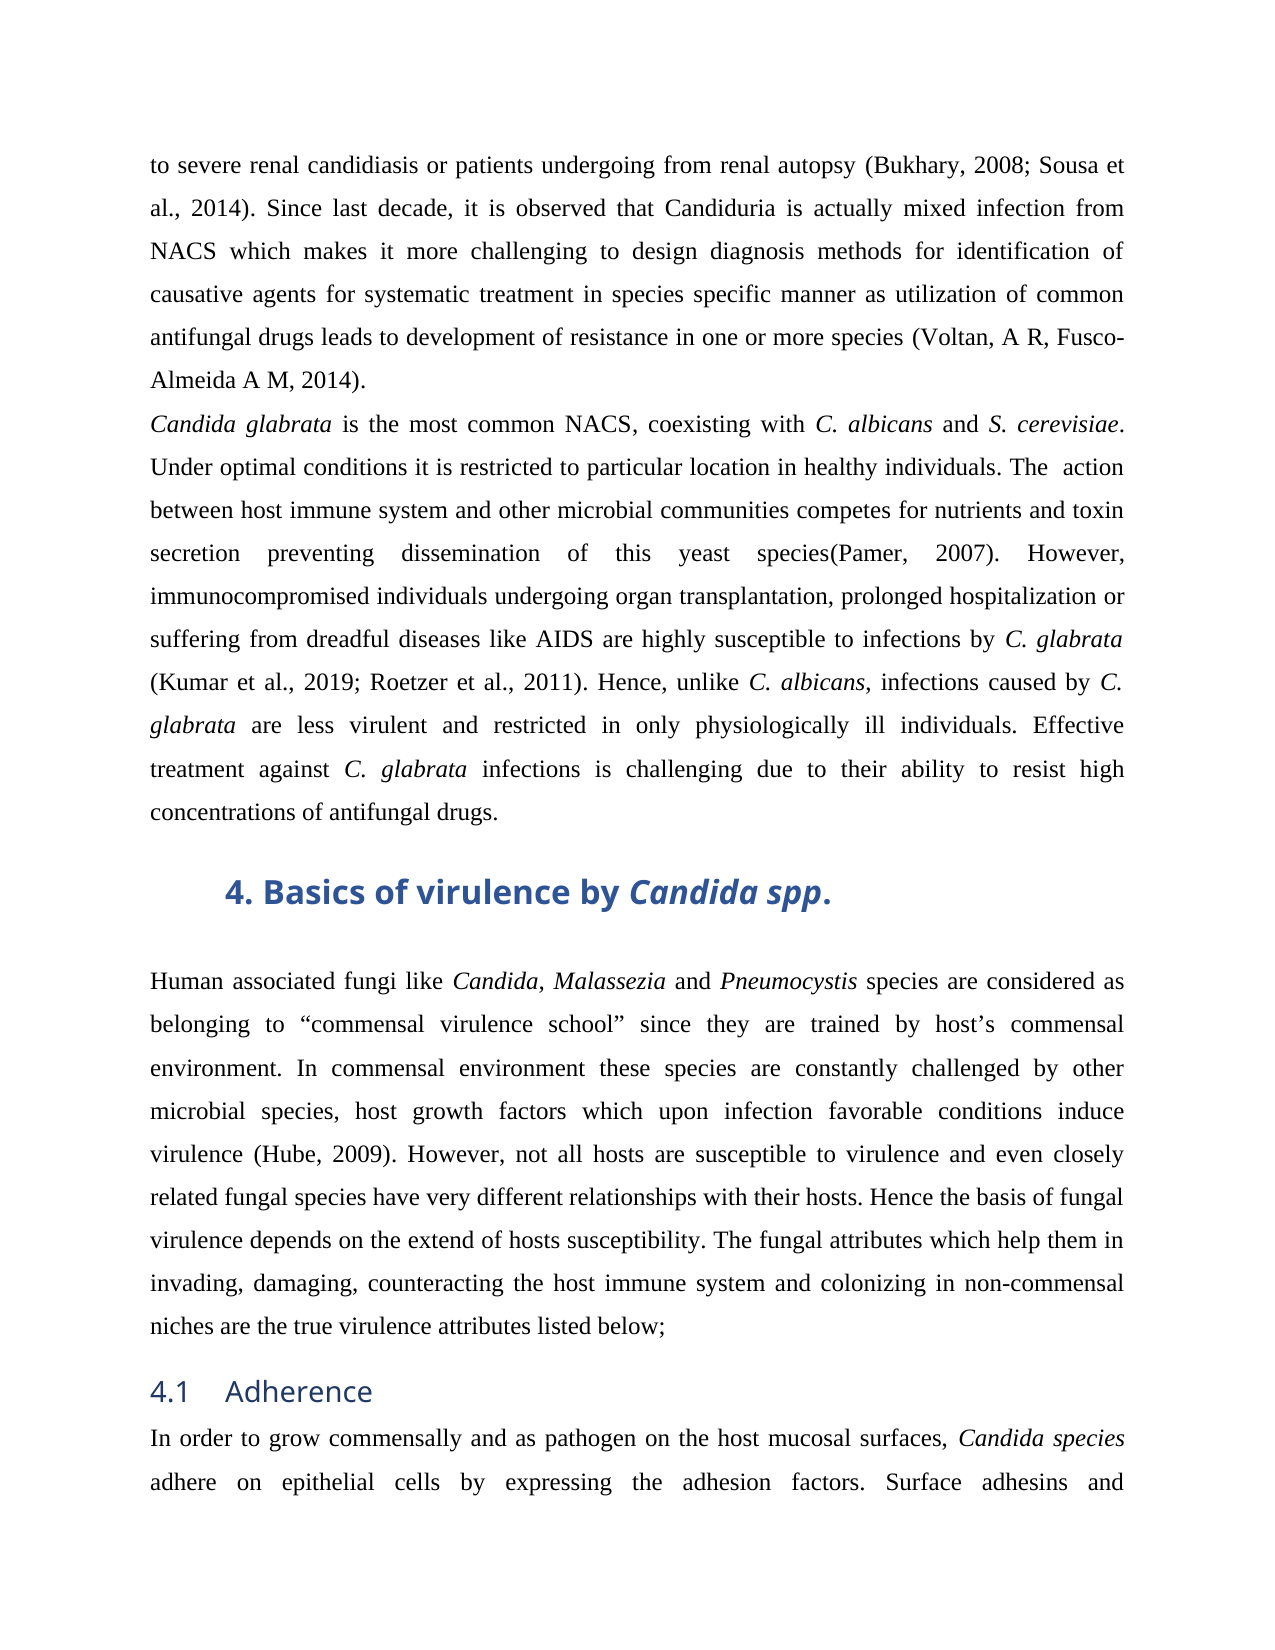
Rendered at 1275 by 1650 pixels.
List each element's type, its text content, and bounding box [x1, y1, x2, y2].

text Human associated fungi like Candida, Malassezia and Pneumocystis species are considered as belonging to “commensal virulence school” since they are trained by host’s commensal environment. In commensal environment these species are constantly challenged by other microbial species, host growth factors which upon infection favorable conditions induce virulence (Hube, 2009). However, not all hosts are susceptible to virulence and even closely related fungal species have very different relationships with their hosts. Hence the basis of fungal virulence depends on the extend of hosts susceptibility. The fungal attributes which help them in invading, damaging, counteracting the host immune system and colonizing in non-commensal niches are the true virulence attributes listed below; [150, 966, 1125, 1340]
list Basics of virulence by Candida spp. [225, 869, 1125, 914]
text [150, 1423, 1125, 1495]
text 4.1 Adherence [150, 1371, 1125, 1411]
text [150, 150, 1125, 394]
text Candida glabrata is the most common NACS, coexisting with C. albicans and S. cerevisiae. Under optimal conditions it is restricted to particular location in healthy individuals. The action between host immune system and other microbial communities competes for nutrients and toxin secretion preventing dissemination of this yeast species(Pamer, 2007). However, immunocompromised individuals undergoing organ transplantation, prolonged hospitalization or suffering from dreadful diseases like AIDS are highly susceptible to infections by C. glabrata (Kumar et al., 2019; Roetzer et al., 2011). Hence, unlike C. albicans, infections caused by C. glabrata are less virulent and restricted in only physiologically ill individuals. Effective treatment against C. glabrata infections is challenging due to their ability to resist high concentrations of antifungal drugs. [150, 409, 1125, 826]
